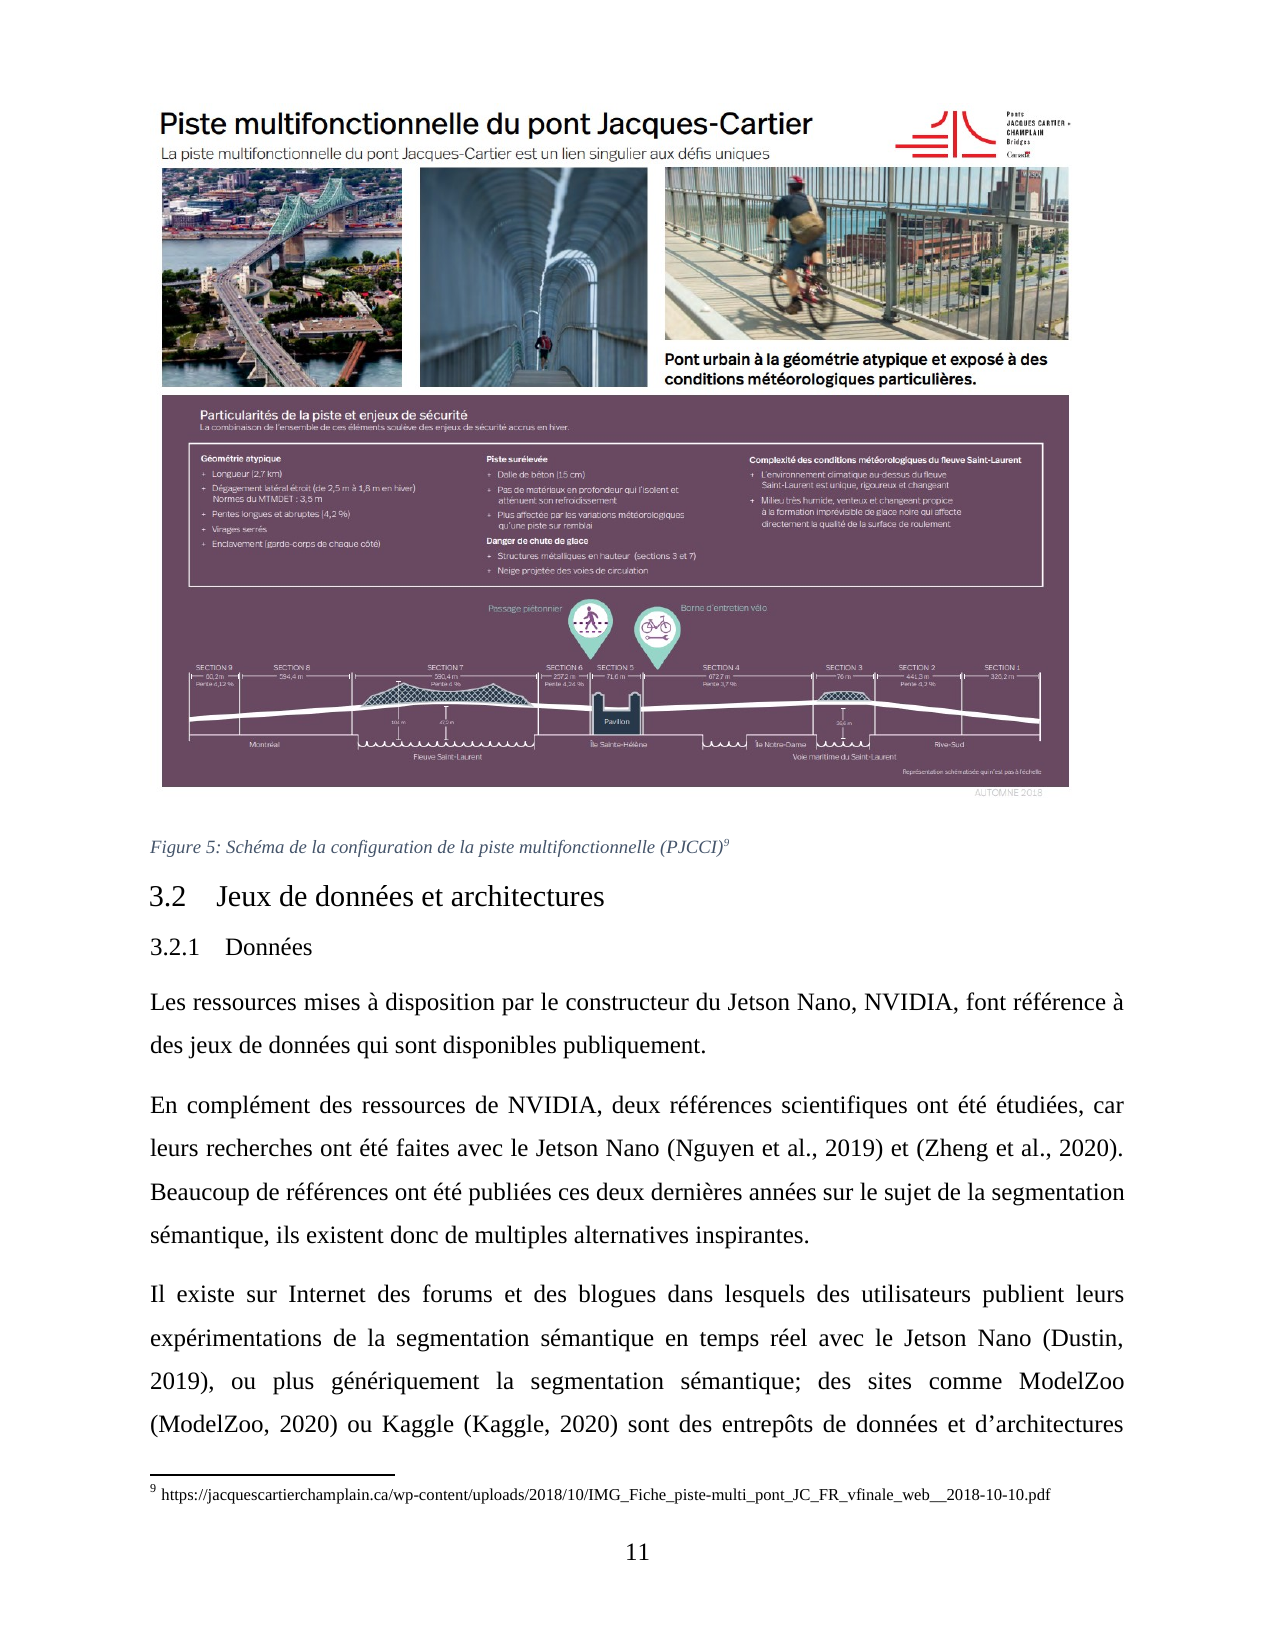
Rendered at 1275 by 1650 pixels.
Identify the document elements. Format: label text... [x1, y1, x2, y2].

subtitle Données [150, 932, 1125, 961]
picture [150, 103, 1078, 804]
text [150, 1279, 1125, 1438]
text Figure 5: Schéma de la configuration de la piste multifonctionnelle (PJCCI) [150, 836, 1125, 858]
text En complément des ressources de NVIDIA, deux références scientifiques ont été étudiées, car leurs recherches ont été faites avec le Jetson Nano (Nguyen et al., 2019) et (Zheng et al., 2020). Beaucoup de références ont été publiées ces deux dernières années sur le sujet de la segmentation sémantique, ils existent donc de multiples alternatives inspirantes. [150, 1090, 1125, 1248]
text Les ressources mises à disposition par le constructeur du Jetson Nano, NVIDIA, font référence à des jeux de données qui sont disponibles publiquement. [150, 987, 1125, 1059]
subtitle Jeux de données et architectures [148, 879, 1125, 913]
